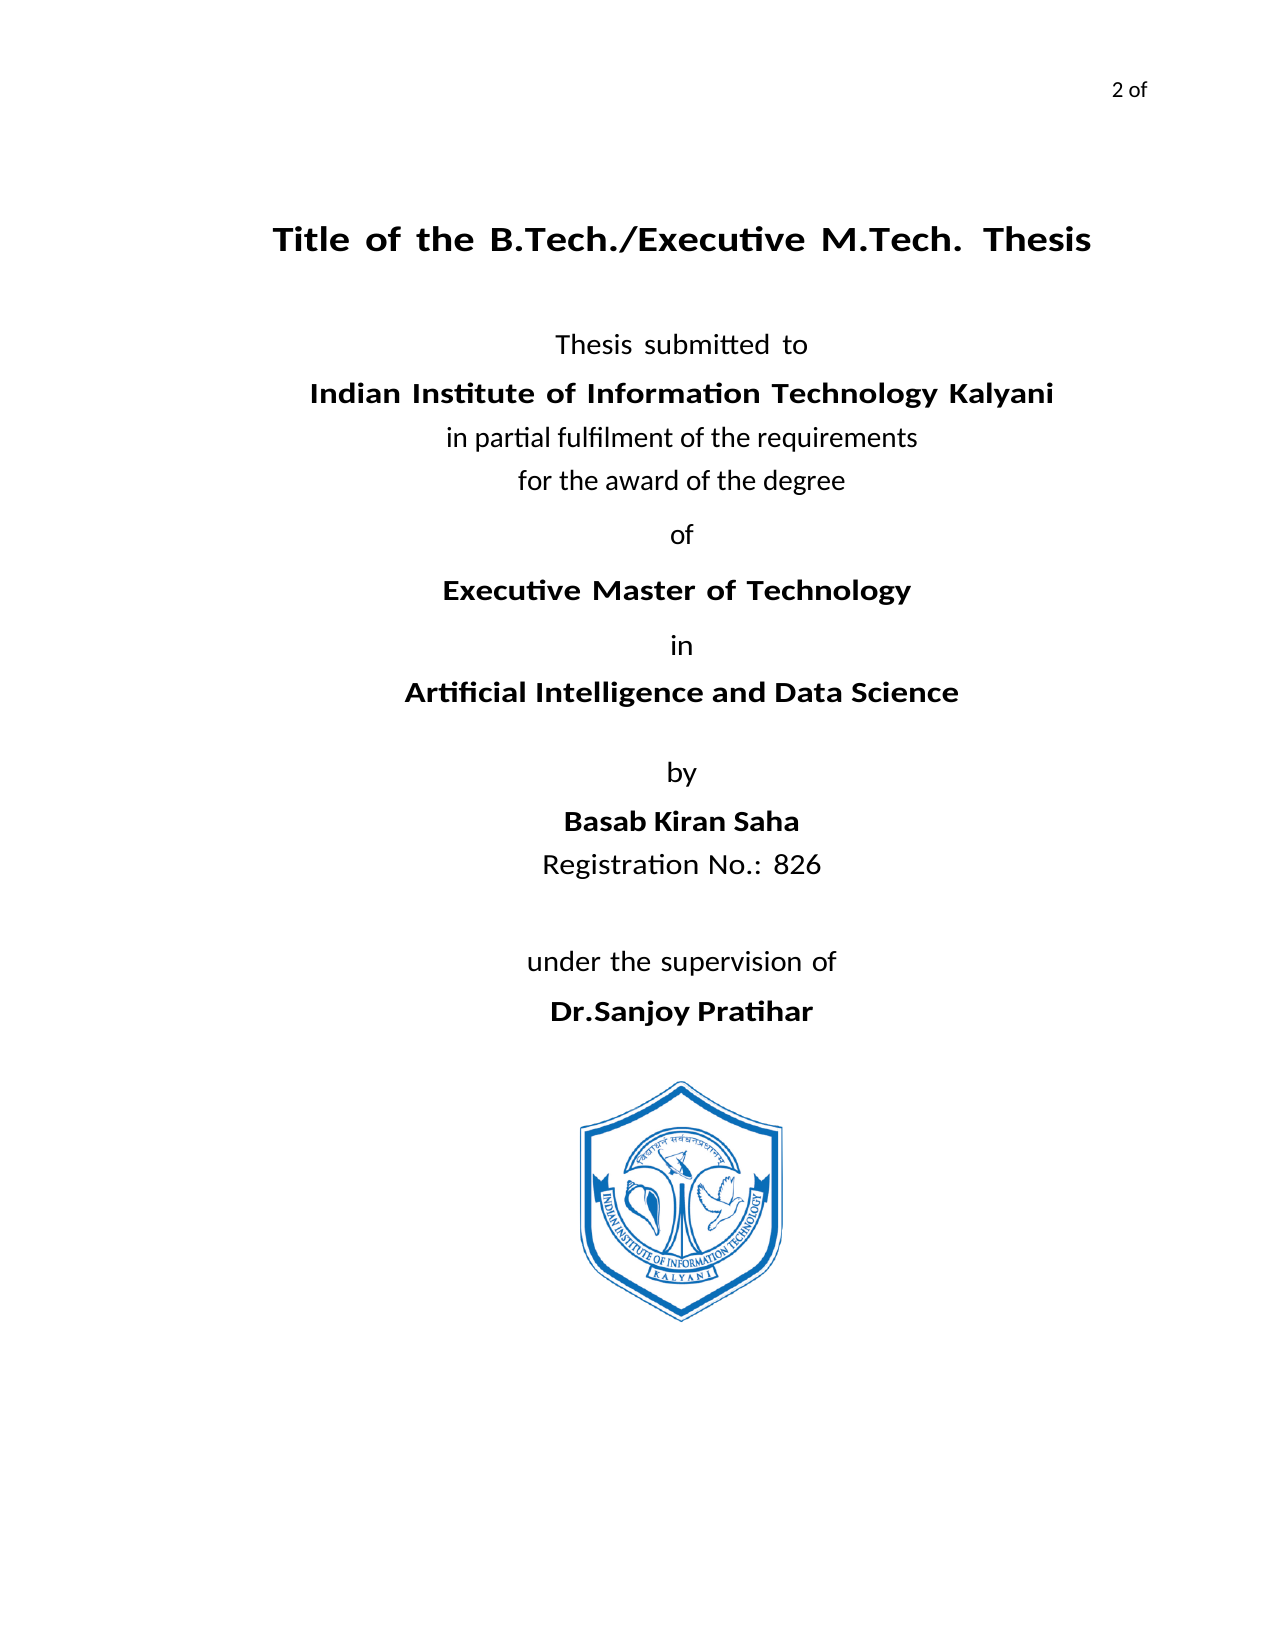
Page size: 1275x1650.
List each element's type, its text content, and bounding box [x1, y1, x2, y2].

subtitle in partial fulfilment of the requirements for the award of the degree [428, 419, 936, 498]
text Title of the B.Tech./Executive M.Tech. Thesis [252, 217, 1112, 261]
subtitle Dr.Sanjoy Pratihar [252, 993, 1112, 1028]
subtitle Indian Institute of Information Technology Kalyani [252, 376, 1112, 411]
subtitle Registration No.: 826 [252, 846, 1112, 882]
subtitle of [252, 516, 1112, 552]
subtitle under the supervision of [252, 943, 1112, 979]
picture [578, 1067, 784, 1331]
subtitle Thesis submitted to [252, 326, 1112, 362]
subtitle in [252, 627, 1112, 662]
subtitle Basab Kiran Saha [252, 803, 1112, 839]
subtitle Executive Master of Technology [191, 572, 1162, 607]
subtitle Artificial Intelligence and Data Science [252, 679, 1112, 709]
subtitle by [252, 754, 1112, 789]
